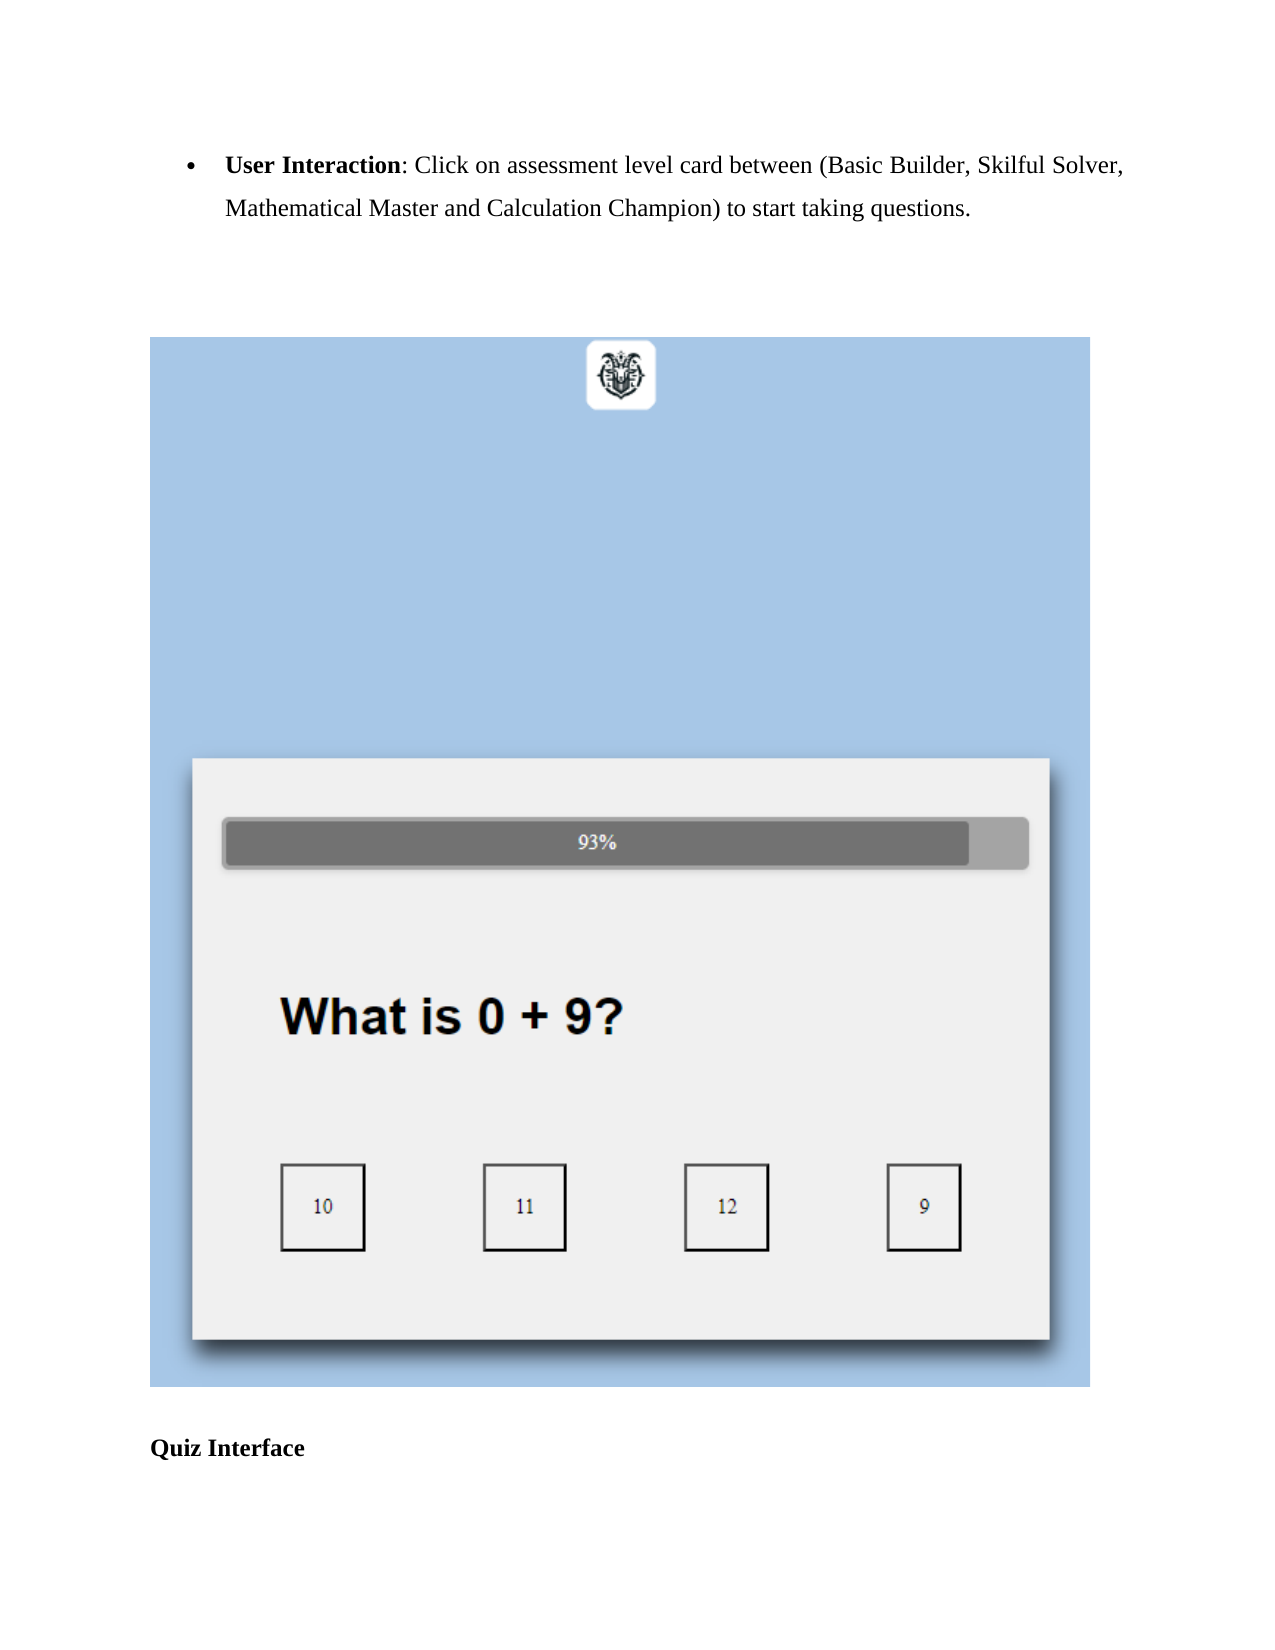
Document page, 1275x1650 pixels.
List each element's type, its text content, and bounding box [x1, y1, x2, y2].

list User Interaction: Click on assessment level card between (Basic Builder, Skilful Solver, Mathematical Master and Calculation Champion) to start taking questions. [187, 150, 1125, 222]
text Quiz Interface [150, 1433, 1125, 1461]
picture [150, 337, 1091, 1387]
